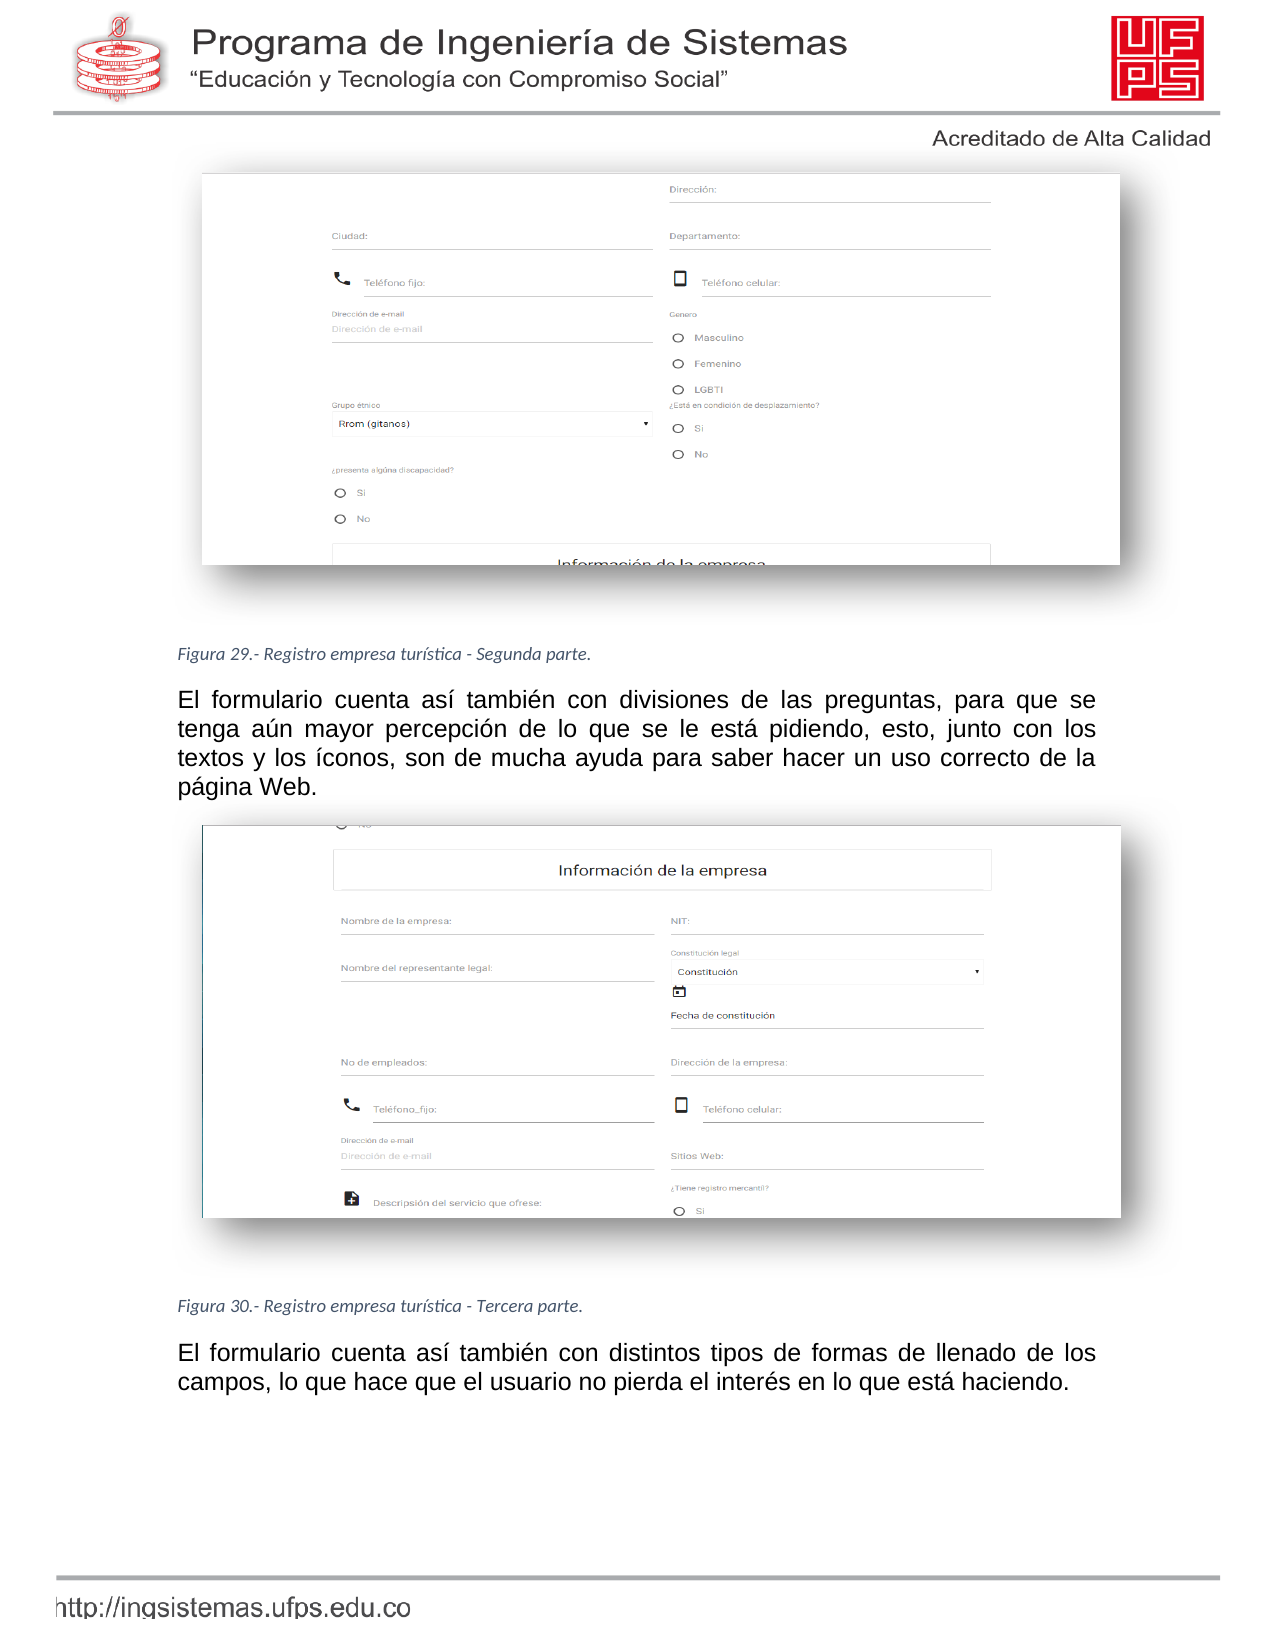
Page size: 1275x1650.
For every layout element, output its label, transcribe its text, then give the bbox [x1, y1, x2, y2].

picture [53, 9, 1221, 146]
picture [202, 825, 1121, 1218]
picture [202, 172, 1120, 565]
picture [54, 1575, 1221, 1619]
text Figura 30.- Registro empresa turística - Tercera parte. [177, 1294, 1098, 1317]
text Figura 29.- Registro empresa turística - Segunda parte. [177, 642, 1098, 664]
text El formulario cuenta así también con distintos tipos de formas de llenado de los campos, lo que hace que el usuario no pierda el interés en lo que está haciendo. [177, 1338, 1098, 1396]
text El formulario cuenta así también con divisiones de las preguntas, para que se tenga aún mayor percepción de lo que se le está pidiendo, esto, junto con los textos y los íconos, son de mucha ayuda para saber hacer un uso correcto de la página Web. [177, 685, 1098, 800]
